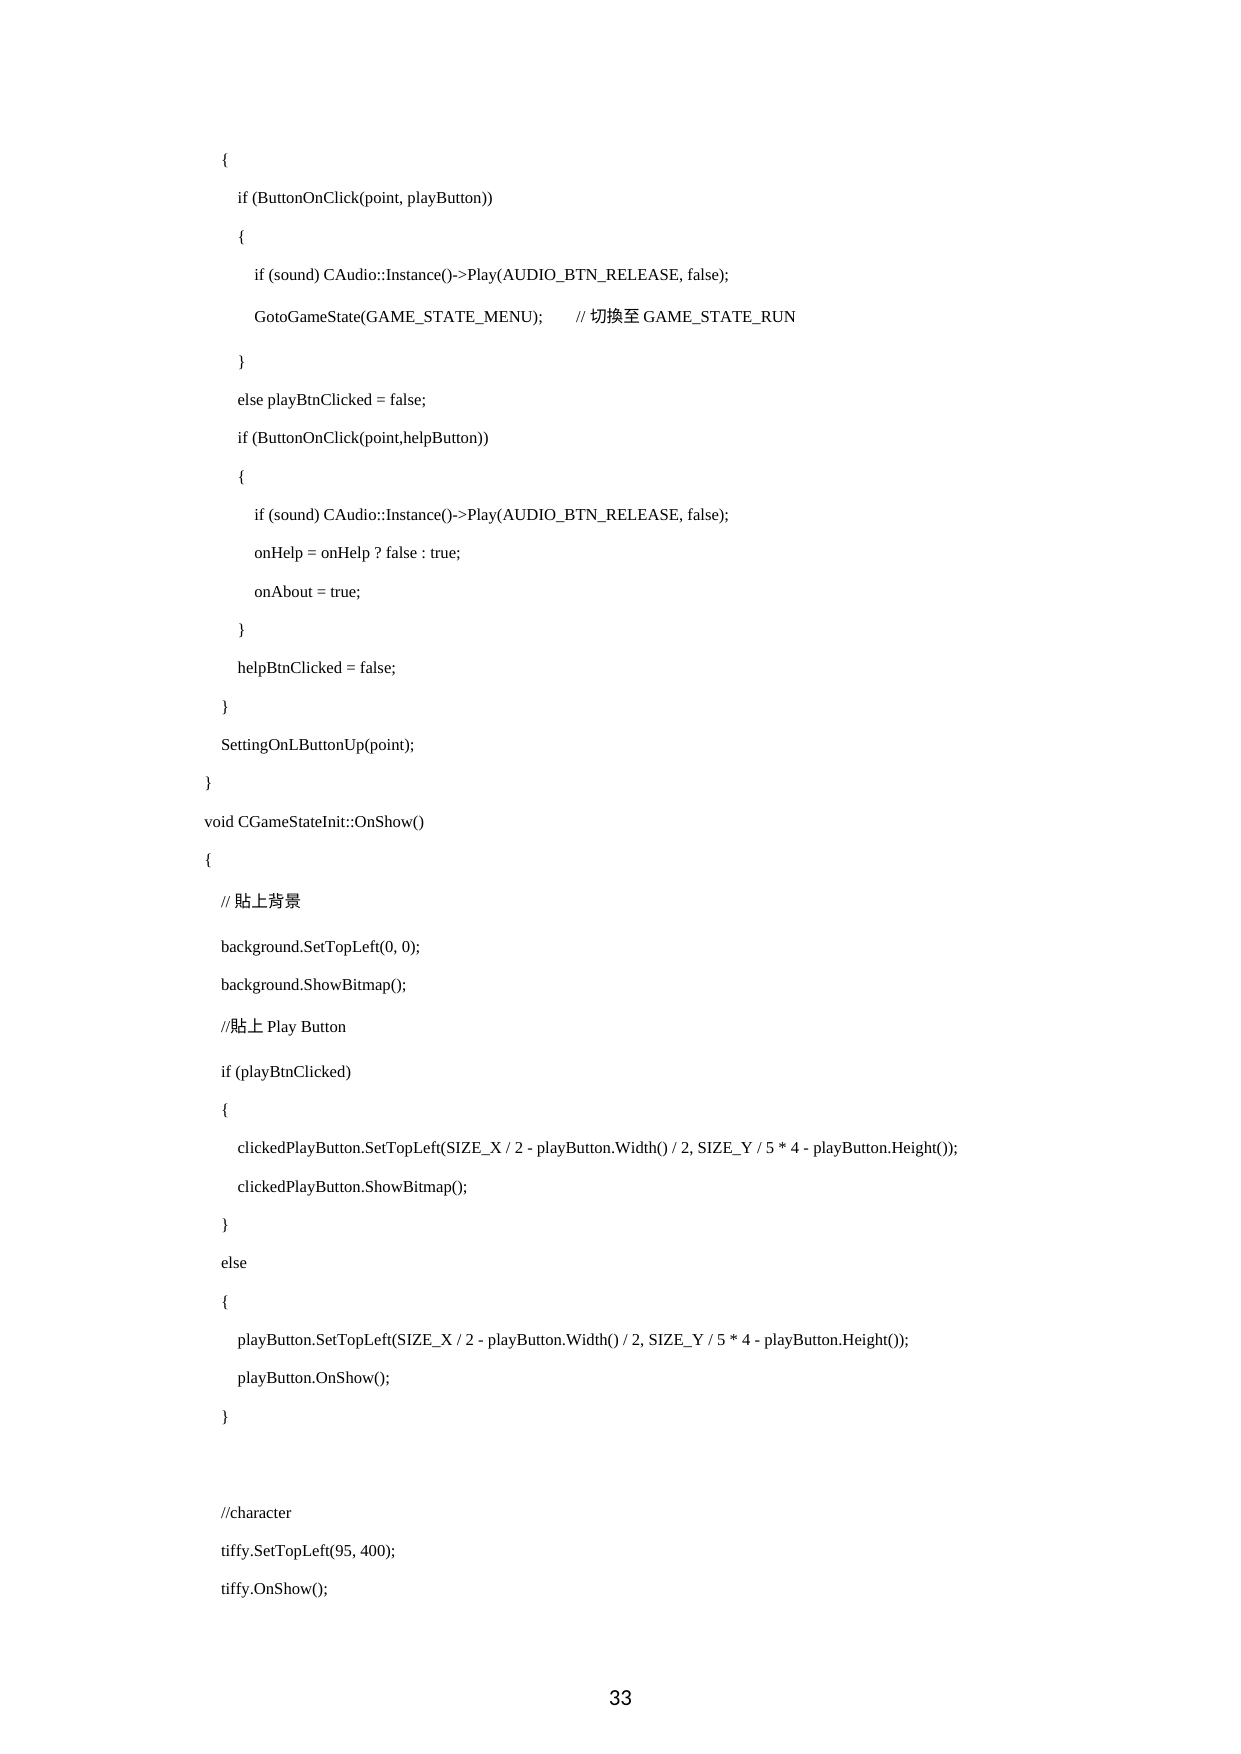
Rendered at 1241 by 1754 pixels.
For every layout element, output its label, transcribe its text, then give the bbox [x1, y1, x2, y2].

list } [187, 1215, 1053, 1234]
list else [187, 1253, 1053, 1272]
list if (ButtonOnClick(point, playButton)) [187, 188, 1053, 207]
list // 貼上背景 [187, 888, 1053, 912]
list { [187, 150, 1053, 169]
list if (playBtnClicked) [187, 1062, 1053, 1081]
list tiffy.OnShow(); [187, 1579, 1053, 1598]
list tiffy.SetTopLeft(95, 400); [187, 1541, 1053, 1560]
list { [187, 850, 1053, 869]
list playButton.OnShow(); [187, 1368, 1053, 1387]
list if (sound) CAudio::Instance()->Play(AUDIO_BTN_RELEASE, false); [187, 505, 1053, 524]
list onHelp = onHelp ? false : true; [187, 543, 1053, 562]
list helpBtnClicked = false; [187, 658, 1053, 677]
list } [187, 352, 1053, 371]
list //貼上Play Button [187, 1013, 1053, 1037]
list } [187, 1407, 1053, 1426]
list //character [187, 1502, 1053, 1522]
list if (ButtonOnClick(point,helpButton)) [187, 428, 1053, 447]
list { [187, 1292, 1053, 1311]
list void CGameStateInit::OnShow() [187, 812, 1053, 831]
list } [187, 620, 1053, 639]
list background.SetTopLeft(0, 0); [187, 937, 1053, 956]
list { [187, 1100, 1053, 1119]
list { [187, 467, 1053, 486]
list } [187, 697, 1053, 716]
list if (sound) CAudio::Instance()->Play(AUDIO_BTN_RELEASE, false); [187, 265, 1053, 284]
list else playBtnClicked = false; [187, 390, 1053, 409]
list clickedPlayButton.ShowBitmap(); [187, 1177, 1053, 1196]
list playButton.SetTopLeft(SIZE_X / 2 - playButton.Width() / 2, SIZE_Y / 5 * 4 - playButton.Height()); [187, 1330, 1053, 1349]
list clickedPlayButton.SetTopLeft(SIZE_X / 2 - playButton.Width() / 2, SIZE_Y / 5 * 4 - playButton.Height()); [187, 1138, 1053, 1157]
list SettingOnLButtonUp(point); [187, 735, 1053, 754]
list } [187, 773, 1053, 792]
list { [187, 227, 1053, 246]
list onAbout = true; [187, 582, 1053, 601]
list GotoGameState(GAME_STATE_MENU); // 切換至GAME_STATE_RUN [187, 303, 1053, 327]
list background.ShowBitmap(); [187, 975, 1053, 994]
